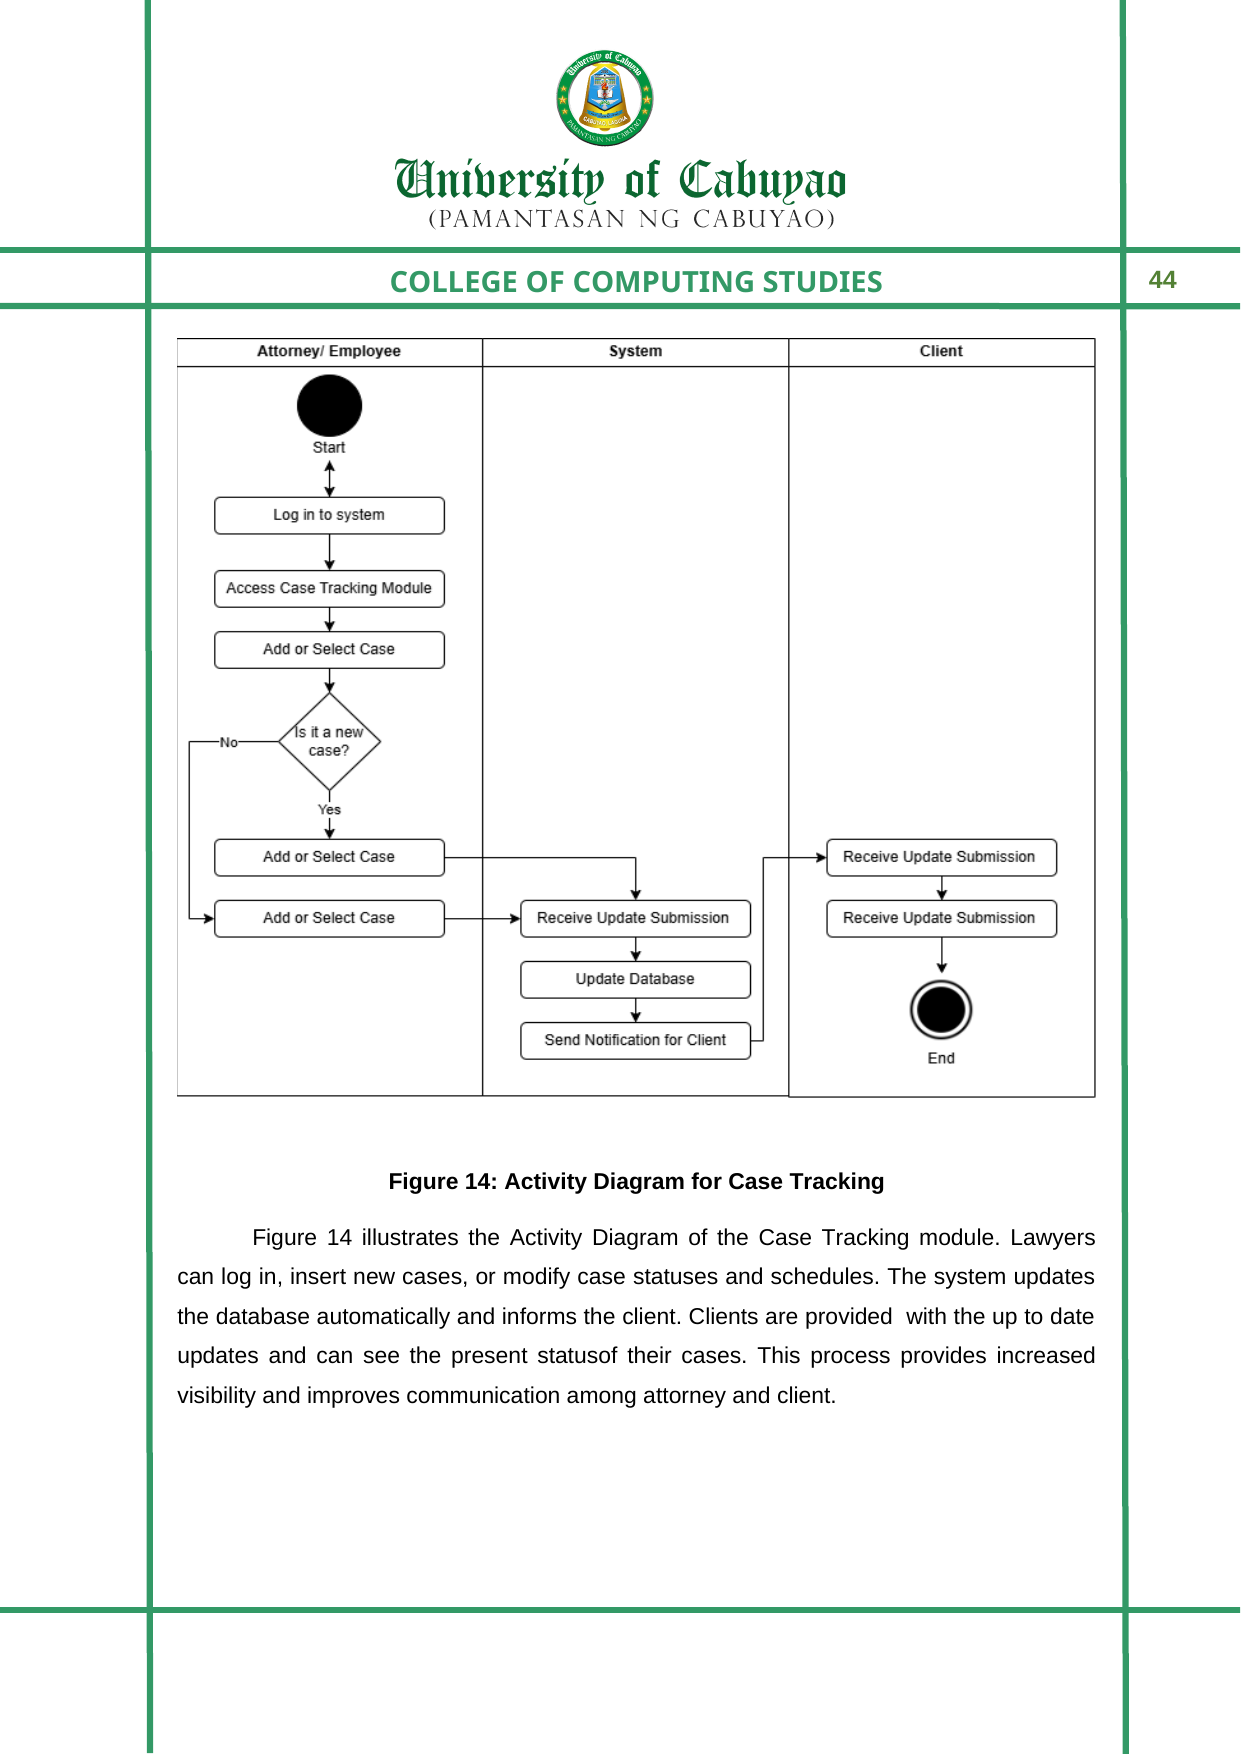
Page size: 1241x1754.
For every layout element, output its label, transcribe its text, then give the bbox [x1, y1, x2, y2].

picture [631, 277, 635, 287]
picture [151, 23, 1089, 247]
text Figure 14 illustrates the Activity Diagram of the Case Tracking module. Lawyers can log in, insert new cases, or modify case statuses and schedules. The system updates the database automatically and informs the client. Clients are provided with the up to date updates and can see the present statusof their cases. This process provides increased visibility and improves communication among attorney and client. [177, 1224, 1096, 1408]
picture [531, 275, 542, 287]
picture [152, 253, 1089, 287]
picture [597, 275, 608, 287]
picture [177, 338, 1097, 1099]
picture [414, 275, 425, 287]
text Figure 14: Activity Diagram for Case Tracking [177, 1168, 1096, 1194]
picture [620, 276, 624, 287]
picture [716, 276, 722, 287]
picture [824, 275, 832, 287]
